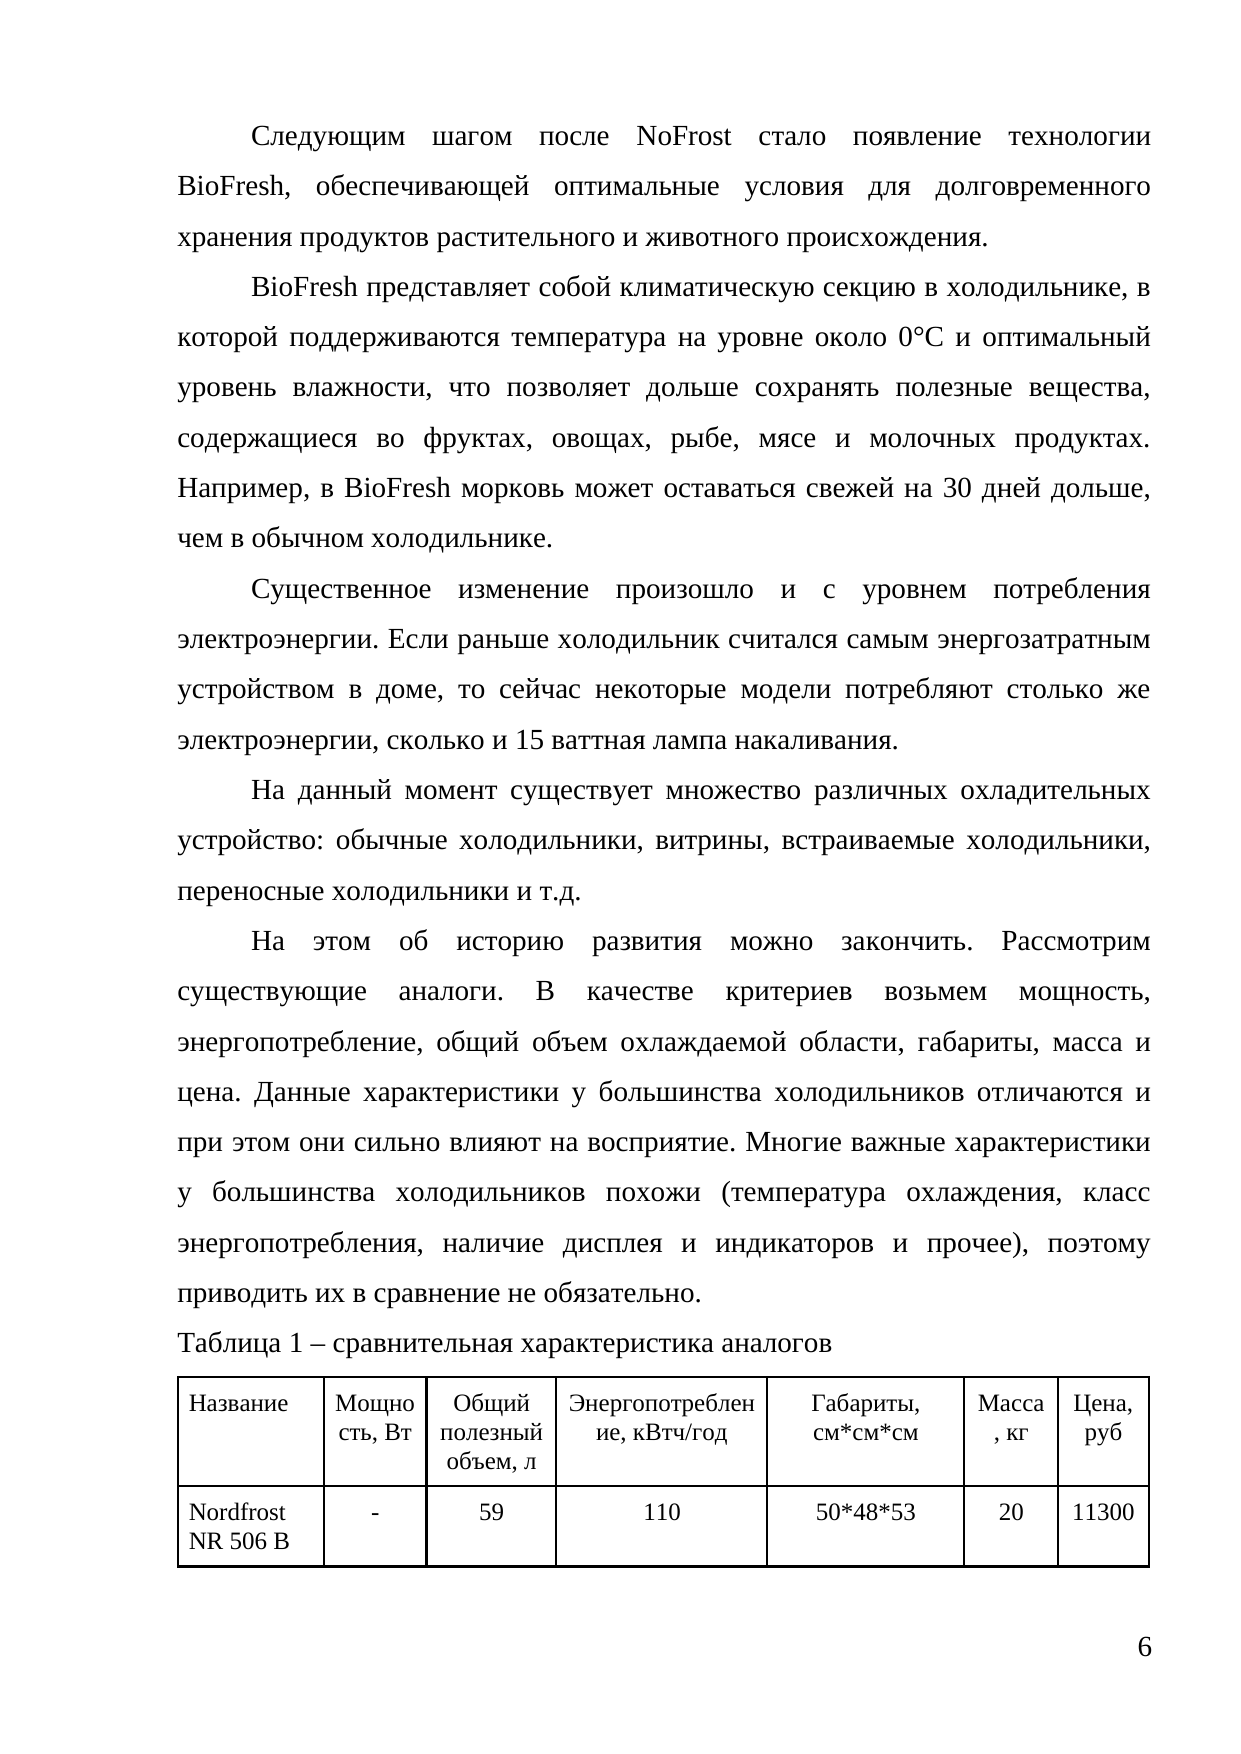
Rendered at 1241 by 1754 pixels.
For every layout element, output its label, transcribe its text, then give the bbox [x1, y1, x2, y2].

table_header Название [179, 1378, 323, 1485]
text Таблица 1 – сравнительная характеристика аналогов [177, 1326, 1152, 1359]
table_cell Nordfrost NR 506 B [179, 1487, 323, 1565]
text На этом об историю развития можно закончить. Рассмотрим существующие аналоги. В качестве критериев возьмем мощность, энергопотребление, общий объем охлаждаемой области, габариты, масса и цена. Данные характеристики у большинства холодильников отличаются и при этом они сильно влияют на восприятие. Многие важные характеристики у большинства холодильников похожи (температура охлаждения, класс энергопотребления, наличие дисплея и индикаторов и прочее), поэтому приводить их в сравнение не обязательно. [177, 923, 1152, 1309]
table_header Масса, кг [965, 1378, 1057, 1485]
text На данный момент существует множество различных охладительных устройство: обычные холодильники, витрины, встраиваемые холодильники, переносные холодильники и т.д. [177, 772, 1152, 906]
table_cell - [325, 1487, 425, 1565]
table_cell 110 [557, 1487, 766, 1565]
table_header Энергопотребление, кВтч/год [557, 1378, 766, 1485]
table_header Габариты, см*см*см [768, 1378, 963, 1485]
table_header Мощность, Вт [325, 1378, 425, 1485]
table_header Общий полезный объем, л [428, 1378, 555, 1485]
text BioFresh представляет собой климатическую секцию в холодильнике, в которой поддерживаются температура на уровне около 0°C и оптимальный уровень влажности, что позволяет дольше сохранять полезные вещества, содержащиеся во фруктах, овощах, рыбе, мясе и молочных продуктах. Например, в BioFresh морковь может оставаться свежей на 30 дней дольше, чем в обычном холодильнике. [177, 269, 1152, 554]
table_cell 50*48*53 [768, 1487, 963, 1565]
table_cell 59 [428, 1487, 555, 1565]
text Существенное изменение произошло и с уровнем потребления электроэнергии. Если раньше холодильник считался самым энергозатратным устройством в доме, то сейчас некоторые модели потребляют столько же электроэнергии, сколько и 15 ваттная лампа накаливания. [177, 571, 1152, 755]
table_cell 11300 [1059, 1487, 1148, 1565]
table_header Цена, руб [1059, 1378, 1148, 1485]
text Следующим шагом после NoFrost стало появление технологии BioFresh, обеспечивающей оптимальные условия для долговременного хранения продуктов растительного и животного происхождения. [177, 118, 1152, 252]
table_cell 20 [965, 1487, 1057, 1565]
